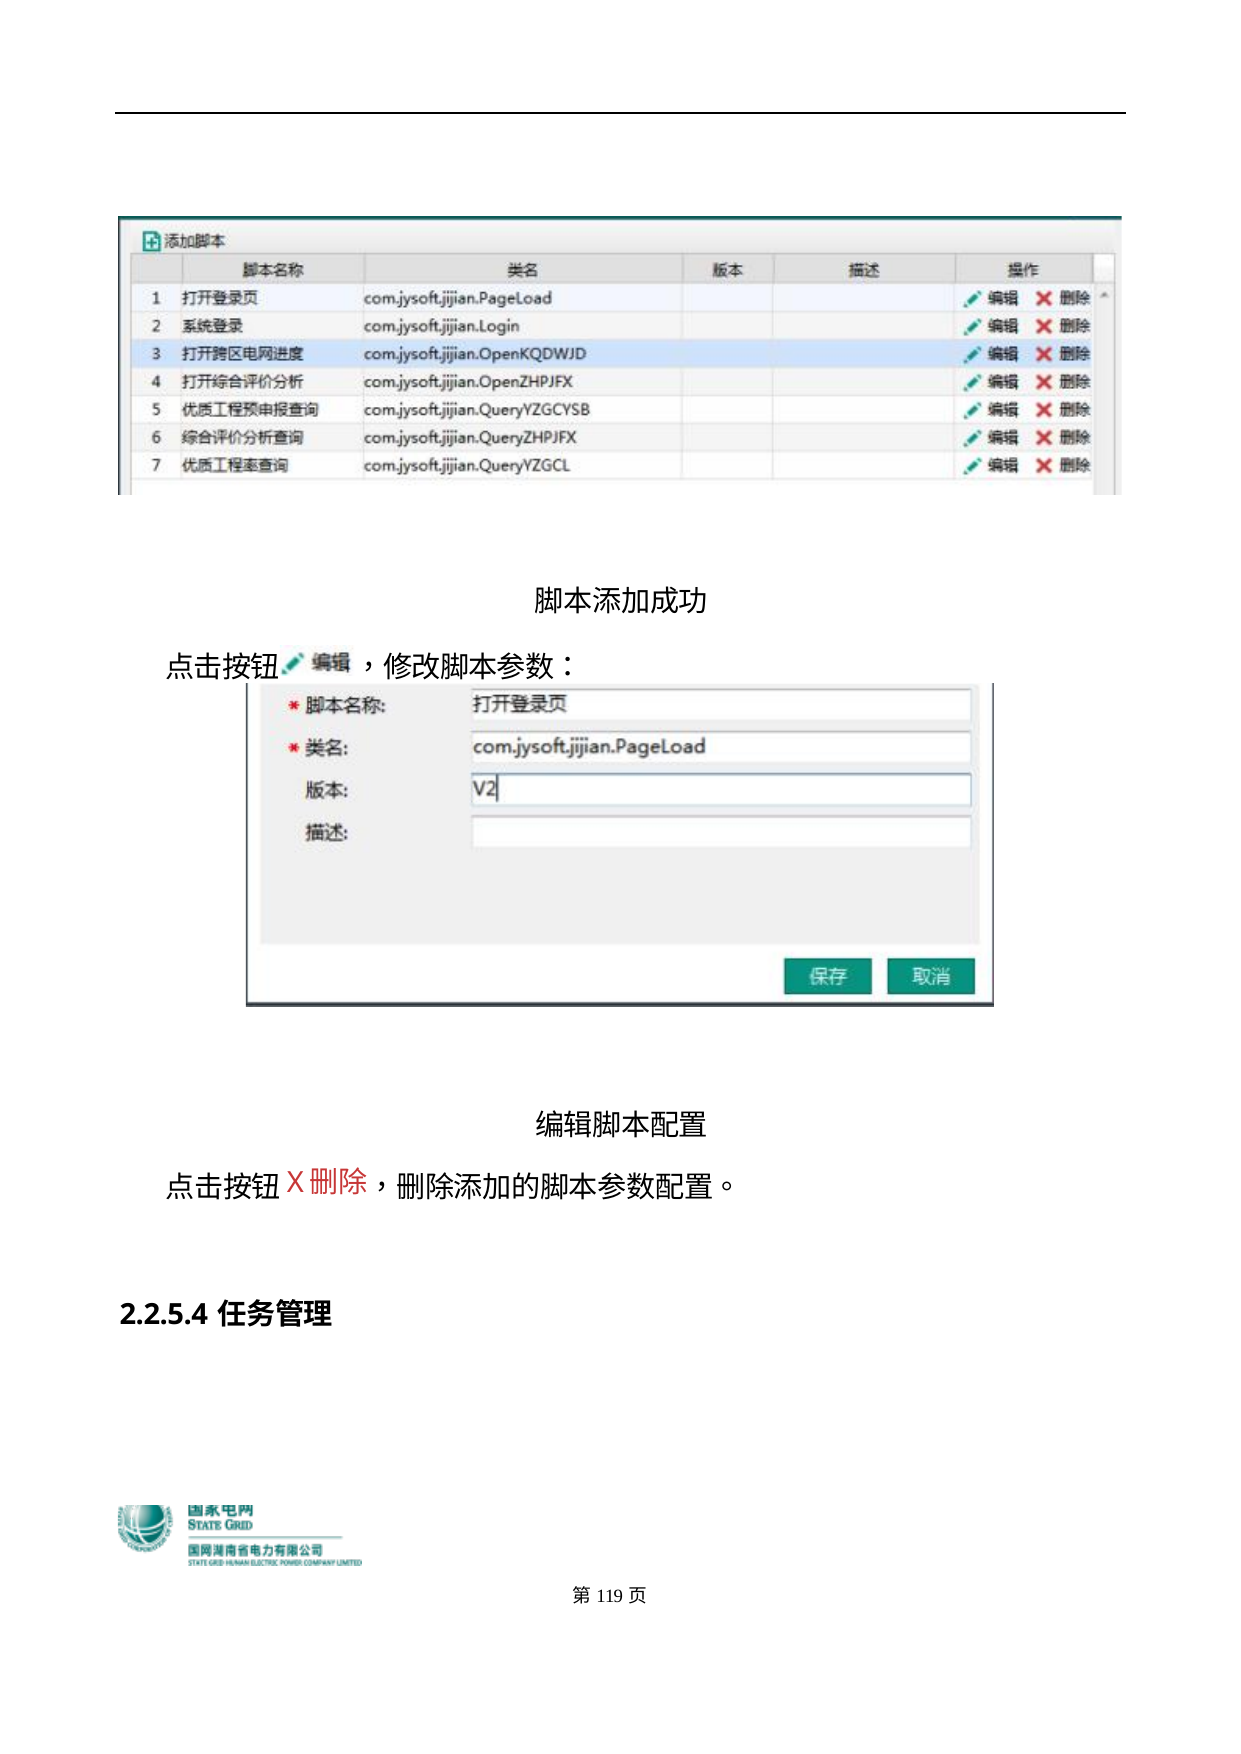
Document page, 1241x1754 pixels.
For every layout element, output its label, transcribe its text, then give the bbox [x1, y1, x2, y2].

text 点击按钮，修改脚本参数： [165, 644, 1125, 683]
text 脚本添加成功 [534, 583, 1125, 618]
picture [279, 645, 355, 676]
picture [118, 216, 1122, 495]
picture [117, 1505, 362, 1566]
text 2.2.5.4 任务管理 [119, 1296, 1125, 1332]
text 编辑脚本配置 [535, 1106, 1125, 1142]
text 点击按钮X删除，删除添加的脚本参数配置。 [165, 1171, 1125, 1204]
picture [245, 683, 994, 1007]
